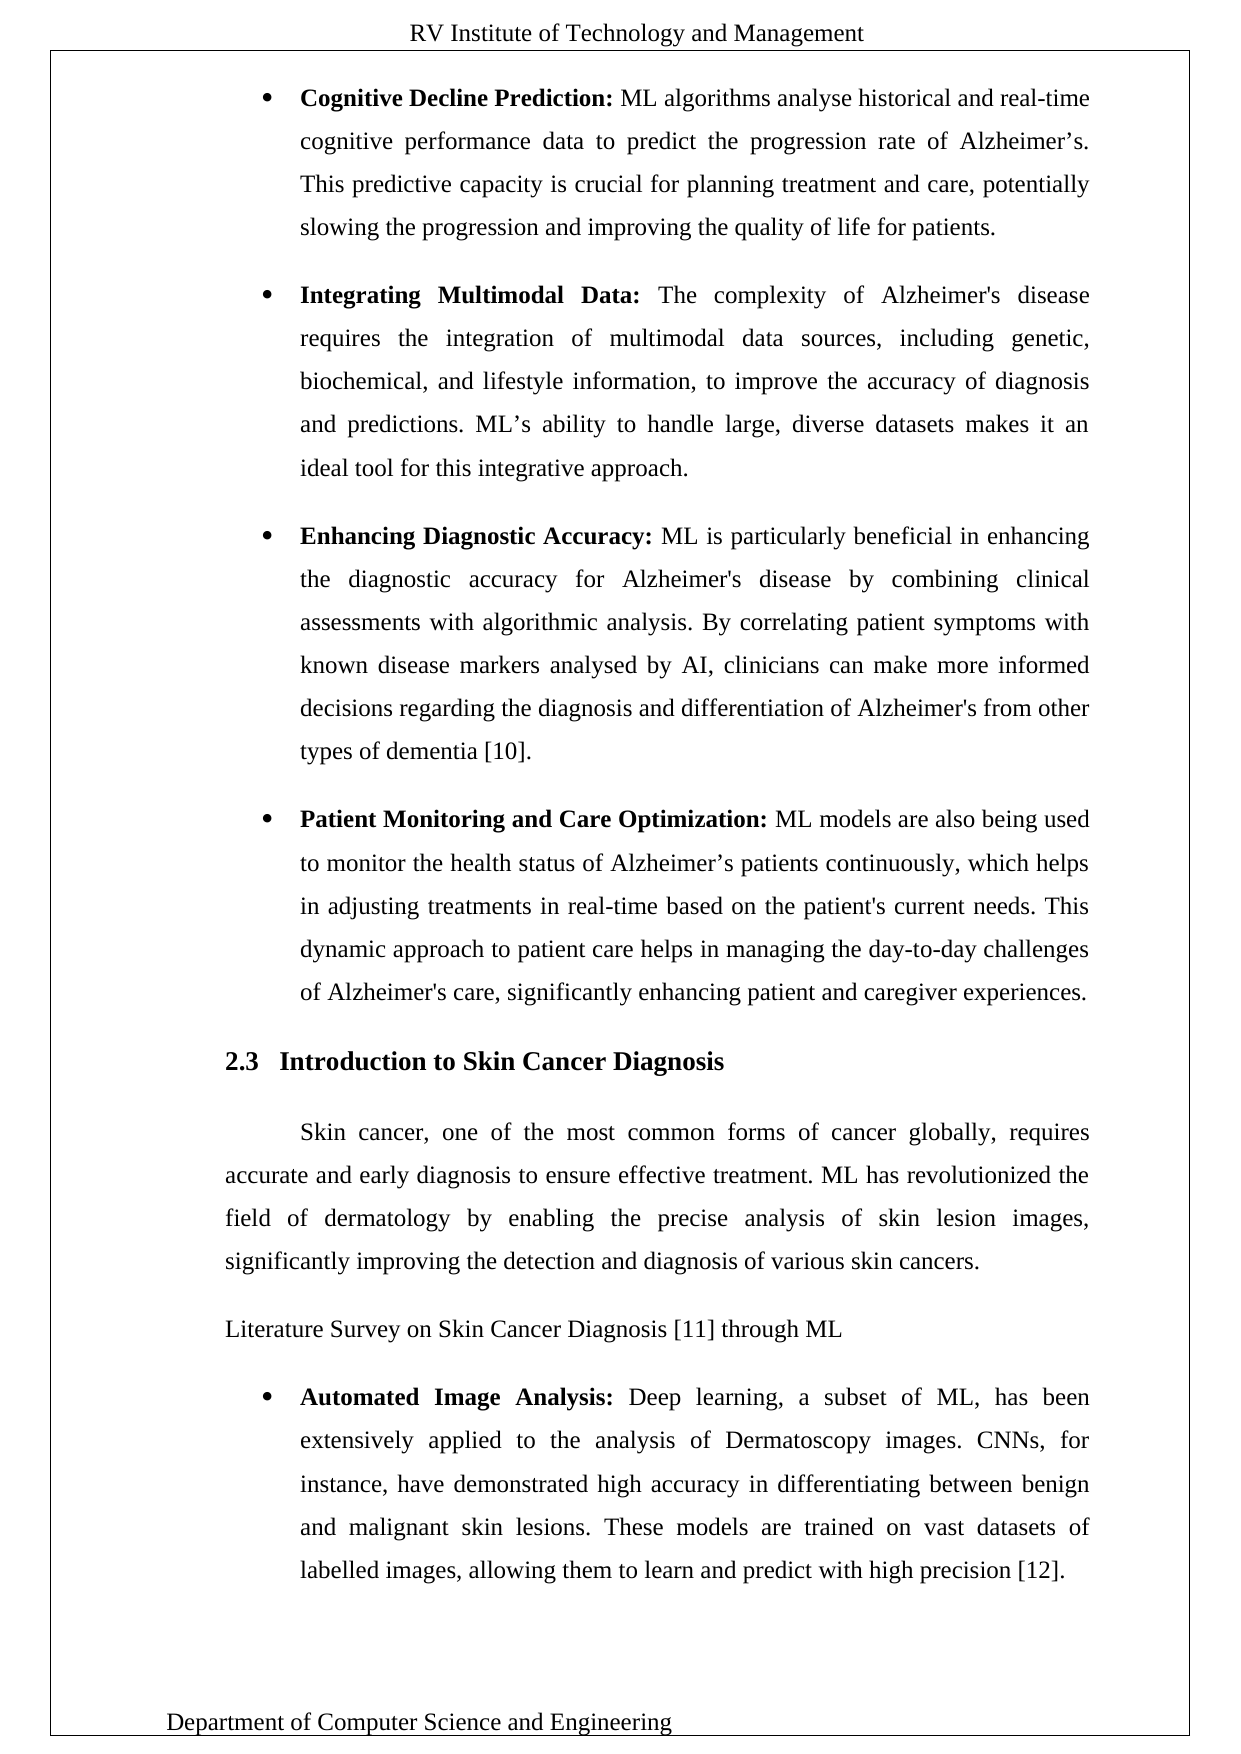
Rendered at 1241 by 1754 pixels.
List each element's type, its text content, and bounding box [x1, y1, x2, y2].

list Enhancing Diagnostic Accuracy: ML is particularly beneficial in enhancing the diagnostic accuracy for Alzheimer's disease by combining clinical assessments with algorithmic analysis. By correlating patient symptoms with known disease markers analysed by AI, clinicians can make more informed decisions regarding the diagnosis and differentiation of Alzheimer's from other types of dementia [10]. [263, 521, 1090, 765]
list Integrating Multimodal Data: The complexity of Alzheimer's disease requires the integration of multimodal data sources, including genetic, biochemical, and lifestyle information, to improve the accuracy of diagnosis and predictions. ML’s ability to handle large, diverse datasets makes it an ideal tool for this integrative approach. [263, 280, 1090, 481]
list Cognitive Decline Prediction: ML algorithms analyse historical and real-time cognitive performance data to predict the progression rate of Alzheimer’s. This predictive capacity is crucial for planning treatment and care, potentially slowing the progression and improving the quality of life for patients. [263, 83, 1090, 241]
text Skin cancer, one of the most common forms of cancer globally, requires accurate and early diagnosis to ensure effective treatment. ML has revolutionized the field of dermatology by enabling the precise analysis of skin lesion images, significantly improving the detection and diagnosis of various skin cancers. [225, 1117, 1090, 1275]
list Patient Monitoring and Care Optimization: ML models are also being used to monitor the health status of Alzheimer’s patients continuously, which helps in adjusting treatments in real-time based on the patient's current needs. This dynamic approach to patient care helps in managing the day-to-day challenges of Alzheimer's care, significantly enhancing patient and caregiver experiences. [263, 804, 1090, 1006]
text Literature Survey on Skin Cancer Diagnosis [11] through ML [225, 1314, 1090, 1343]
list Automated Image Analysis: Deep learning, a subset of ML, has been extensively applied to the analysis of Dermatoscopy images. CNNs, for instance, have demonstrated high accuracy in differentiating between benign and malignant skin lesions. These models are trained on vast datasets of labelled images, allowing them to learn and predict with high precision [12]. [263, 1382, 1090, 1584]
text 2.3 Introduction to Skin Cancer Diagnosis [225, 1045, 1090, 1076]
